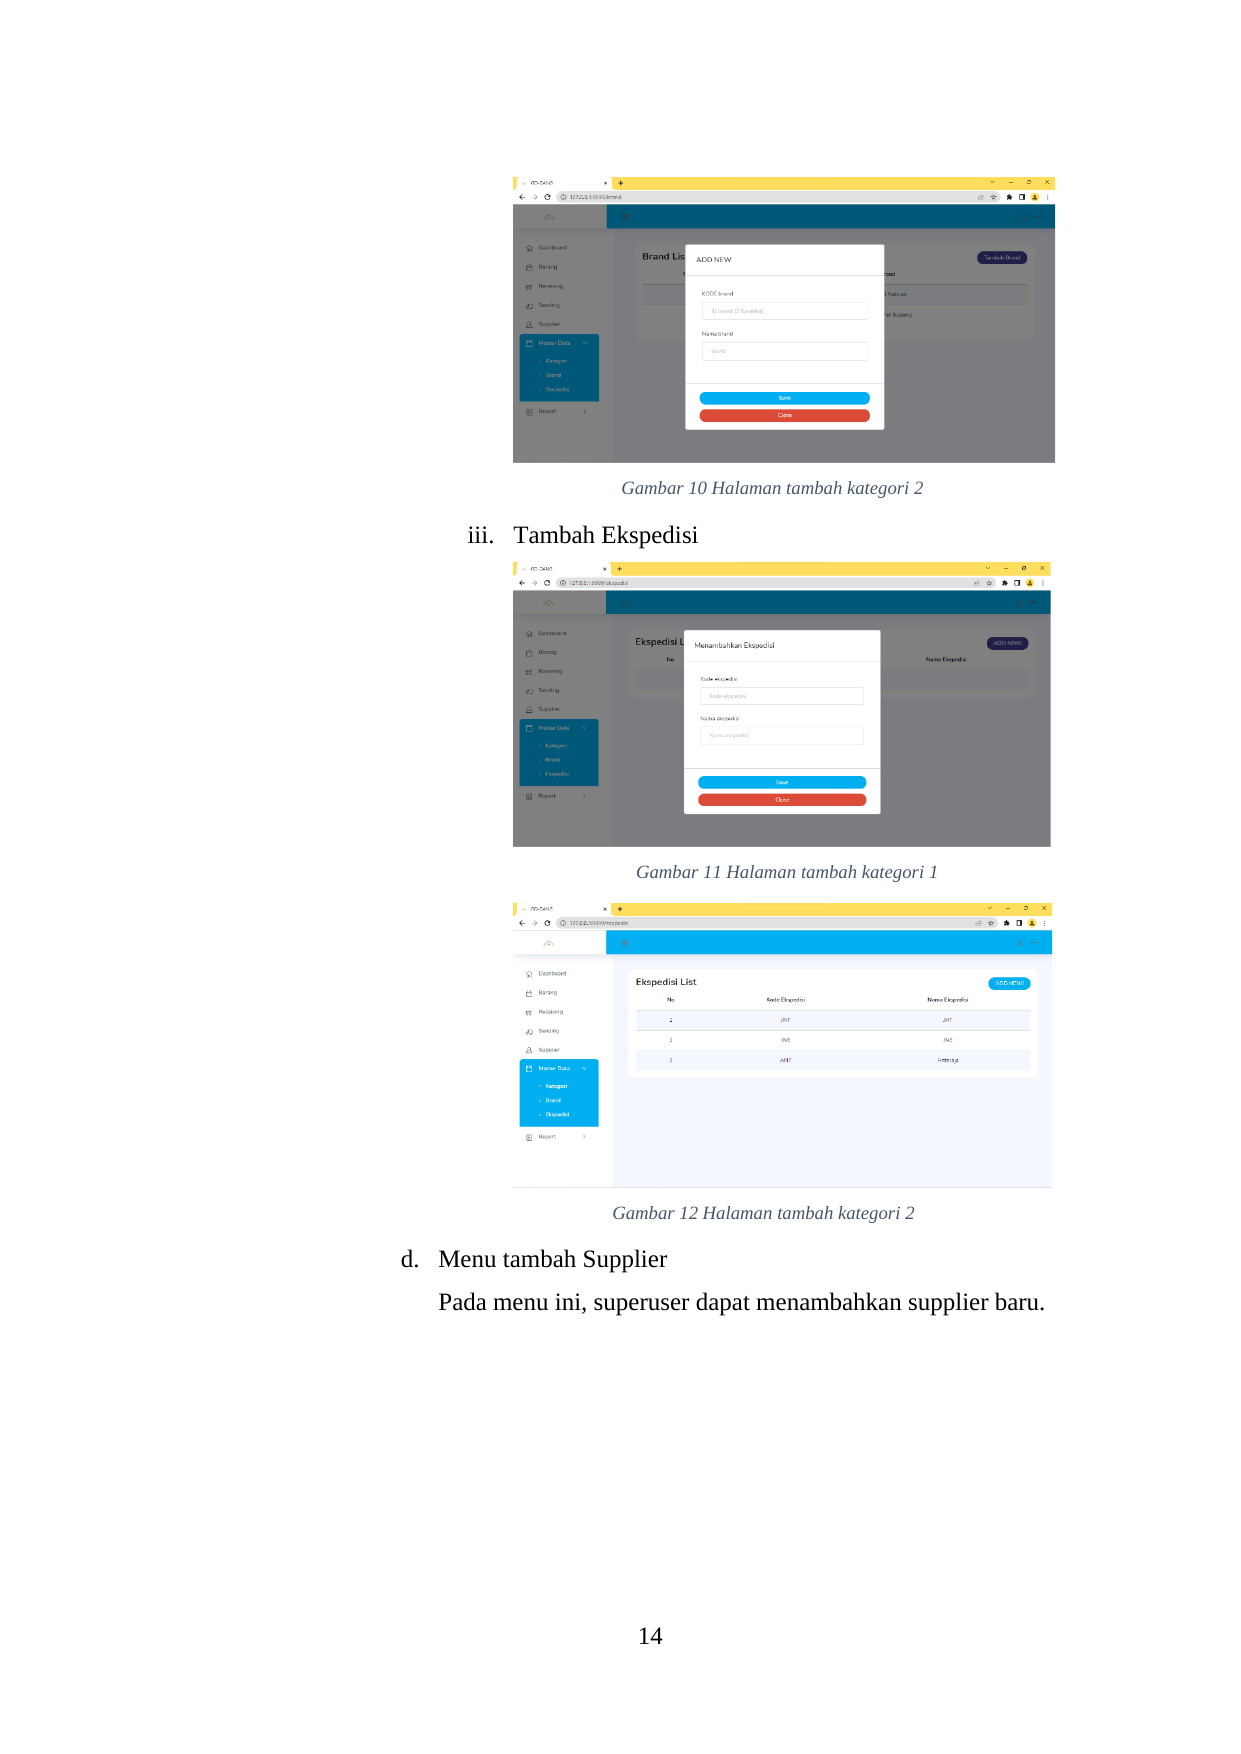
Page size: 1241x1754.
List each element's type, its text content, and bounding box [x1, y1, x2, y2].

picture [513, 177, 1056, 463]
list Tambah Ekspedisi [494, 520, 1063, 548]
list Menu tambah Supplier [401, 1244, 1063, 1273]
picture [513, 903, 1053, 1188]
text Gambar 10 Halaman tambah kategori 2 [537, 477, 1063, 499]
text Gambar 11 Halaman tambah kategori 1 [237, 861, 1063, 882]
list Pada menu ini, superuser dapat menambahkan supplier baru. [438, 1287, 1063, 1316]
picture [513, 562, 1051, 847]
text Gambar 12 Halaman tambah kategori 2 [537, 1202, 1063, 1223]
